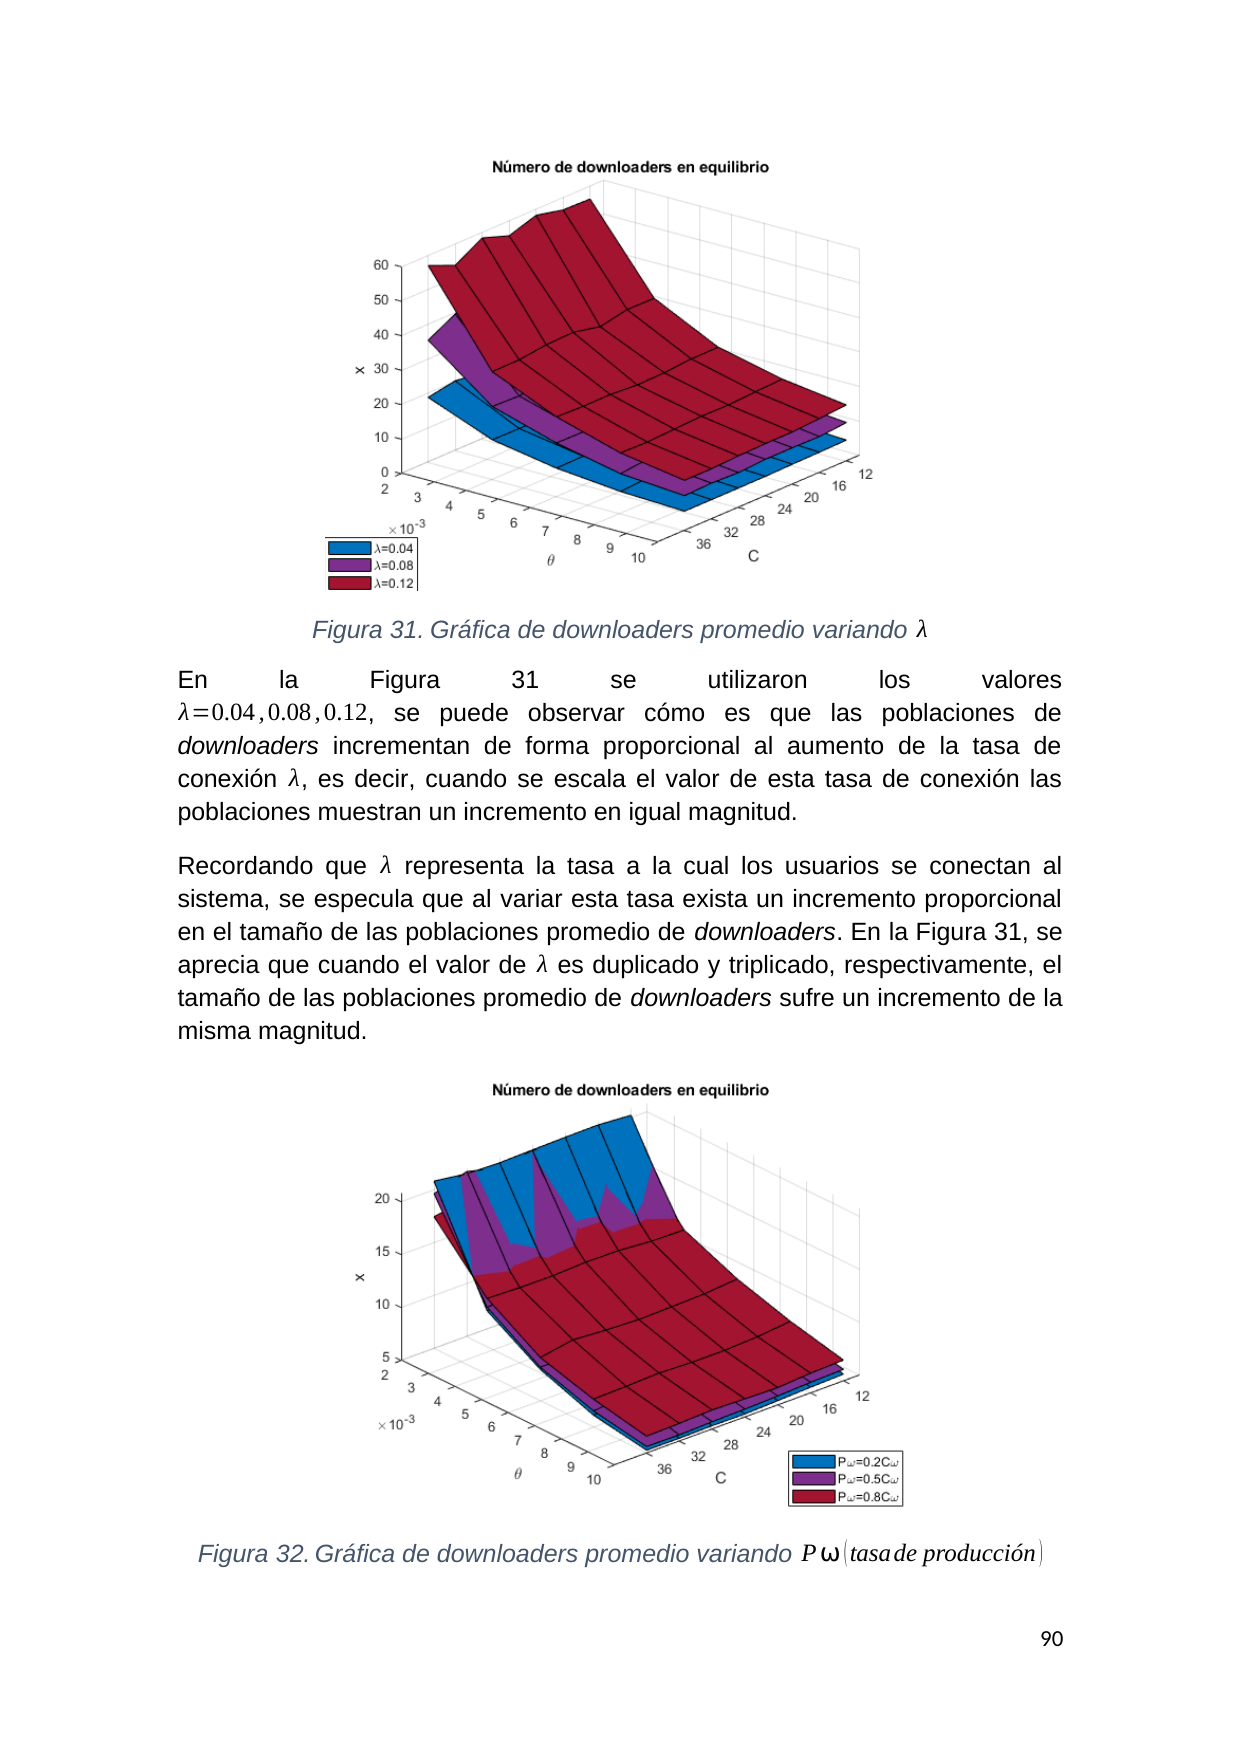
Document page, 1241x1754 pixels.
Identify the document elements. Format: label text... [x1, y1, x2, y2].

text En la Figura 31 se utilizaron los valores , se puede observar cómo es que las poblaciones de downloaders incrementan de forma proporcional al aumento de la tasa de conexión , es decir, cuando se escala el valor de esta tasa de conexión las poblaciones muestran un incremento en igual magnitud. [177, 665, 1063, 826]
text Recordando que representa la tasa a la cual los usuarios se conectan al sistema, se especula que al variar esta tasa exista un incremento proporcional en el tamaño de las poblaciones promedio de downloaders. En la Figura 31, se aprecia que cuando el valor de es duplicado y triplicado, respectivamente, el tamaño de las poblaciones promedio de downloaders sufre un incremento de la misma magnitud. [177, 851, 1063, 1045]
text Figura 31. Gráfica de downloaders promedio variando [177, 616, 1063, 644]
text Figura 32. Gráfica de downloaders promedio variando [177, 1538, 1063, 1569]
picture [325, 1070, 916, 1514]
picture [325, 147, 916, 591]
